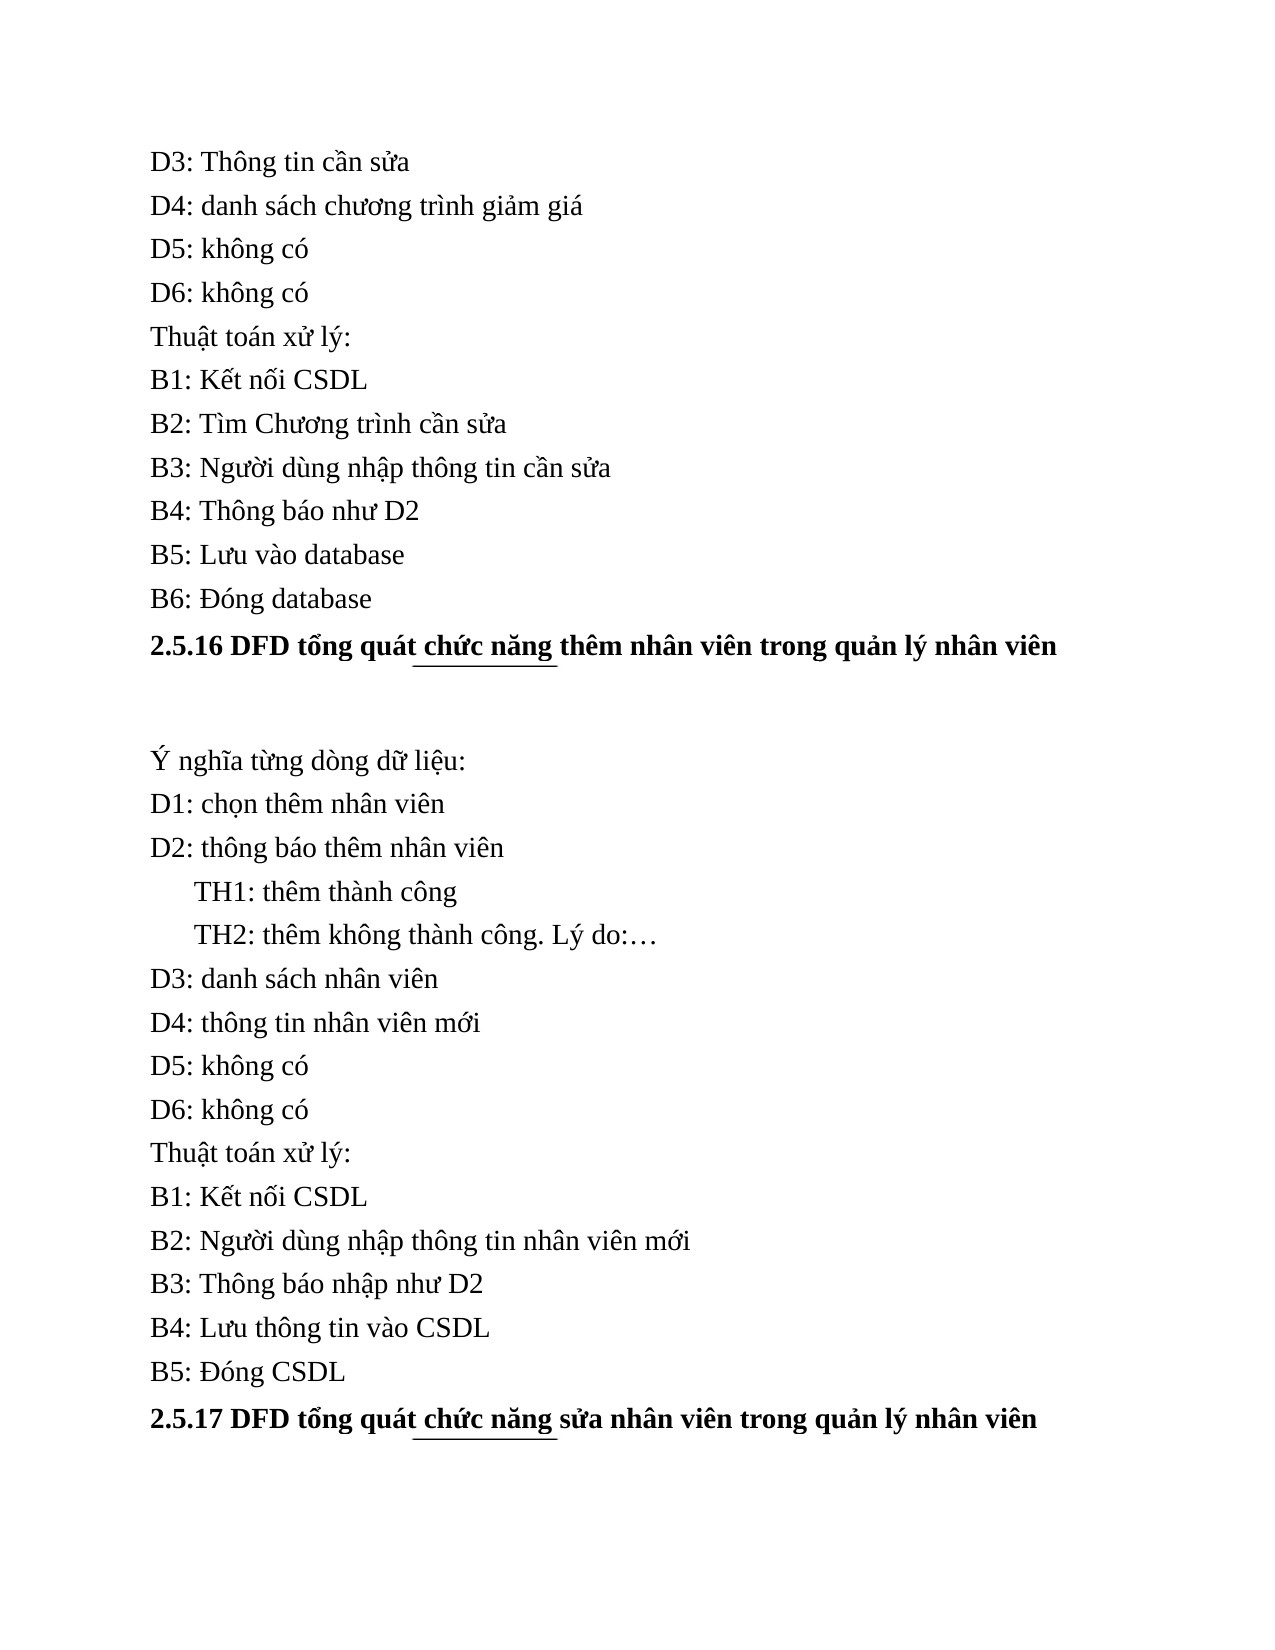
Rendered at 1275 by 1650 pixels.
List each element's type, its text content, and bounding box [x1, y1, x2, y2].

text D5: không có [150, 237, 1125, 264]
text D6: không có [150, 1098, 1125, 1125]
text D1: chọn thêm nhân viên [150, 792, 1125, 819]
text B3: Thông báo nhập như D2 [150, 1272, 1125, 1299]
text B3: Người dùng nhập thông tin cần sửa [150, 456, 1125, 482]
text D4: danh sách chương trình giảm giá [150, 194, 1125, 221]
text Ý nghĩa từng dòng dữ liệu: [150, 748, 1125, 776]
text TH1: thêm thành công [150, 879, 1125, 906]
text 2.5.16 DFD tổng quát chức năng thêm nhân viên trong quản lý nhân viên [150, 634, 1125, 661]
text B5: Đóng CSDL [150, 1359, 1125, 1387]
text B2: Người dùng nhập thông tin nhân viên mới [150, 1229, 1125, 1256]
text D6: không có [150, 281, 1125, 308]
text D3: Thông tin cần sửa [150, 150, 1125, 177]
text Thuật toán xử lý: [150, 324, 1125, 352]
text Thuật toán xử lý: [150, 1141, 1125, 1168]
text TH2: thêm không thành công. Lý do:… [150, 923, 1125, 950]
text B1: Kết nối CSDL [150, 1185, 1125, 1212]
text B2: Tìm Chương trình cần sửa [150, 412, 1125, 439]
text B5: Lưu vào database [150, 543, 1125, 570]
text B4: Lưu thông tin vào CSDL [150, 1316, 1125, 1343]
text D3: danh sách nhân viên [150, 967, 1125, 994]
text B6: Đóng database [150, 586, 1125, 613]
text B1: Kết nối CSDL [150, 368, 1125, 395]
text 2.5.17 DFD tổng quát chức năng sửa nhân viên trong quản lý nhân viên [150, 1407, 1125, 1434]
text B4: Thông báo như D2 [150, 499, 1125, 526]
text D4: thông tin nhân viên mới [150, 1010, 1125, 1037]
text D5: không có [150, 1054, 1125, 1081]
text D2: thông báo thêm nhân viên [150, 836, 1125, 863]
